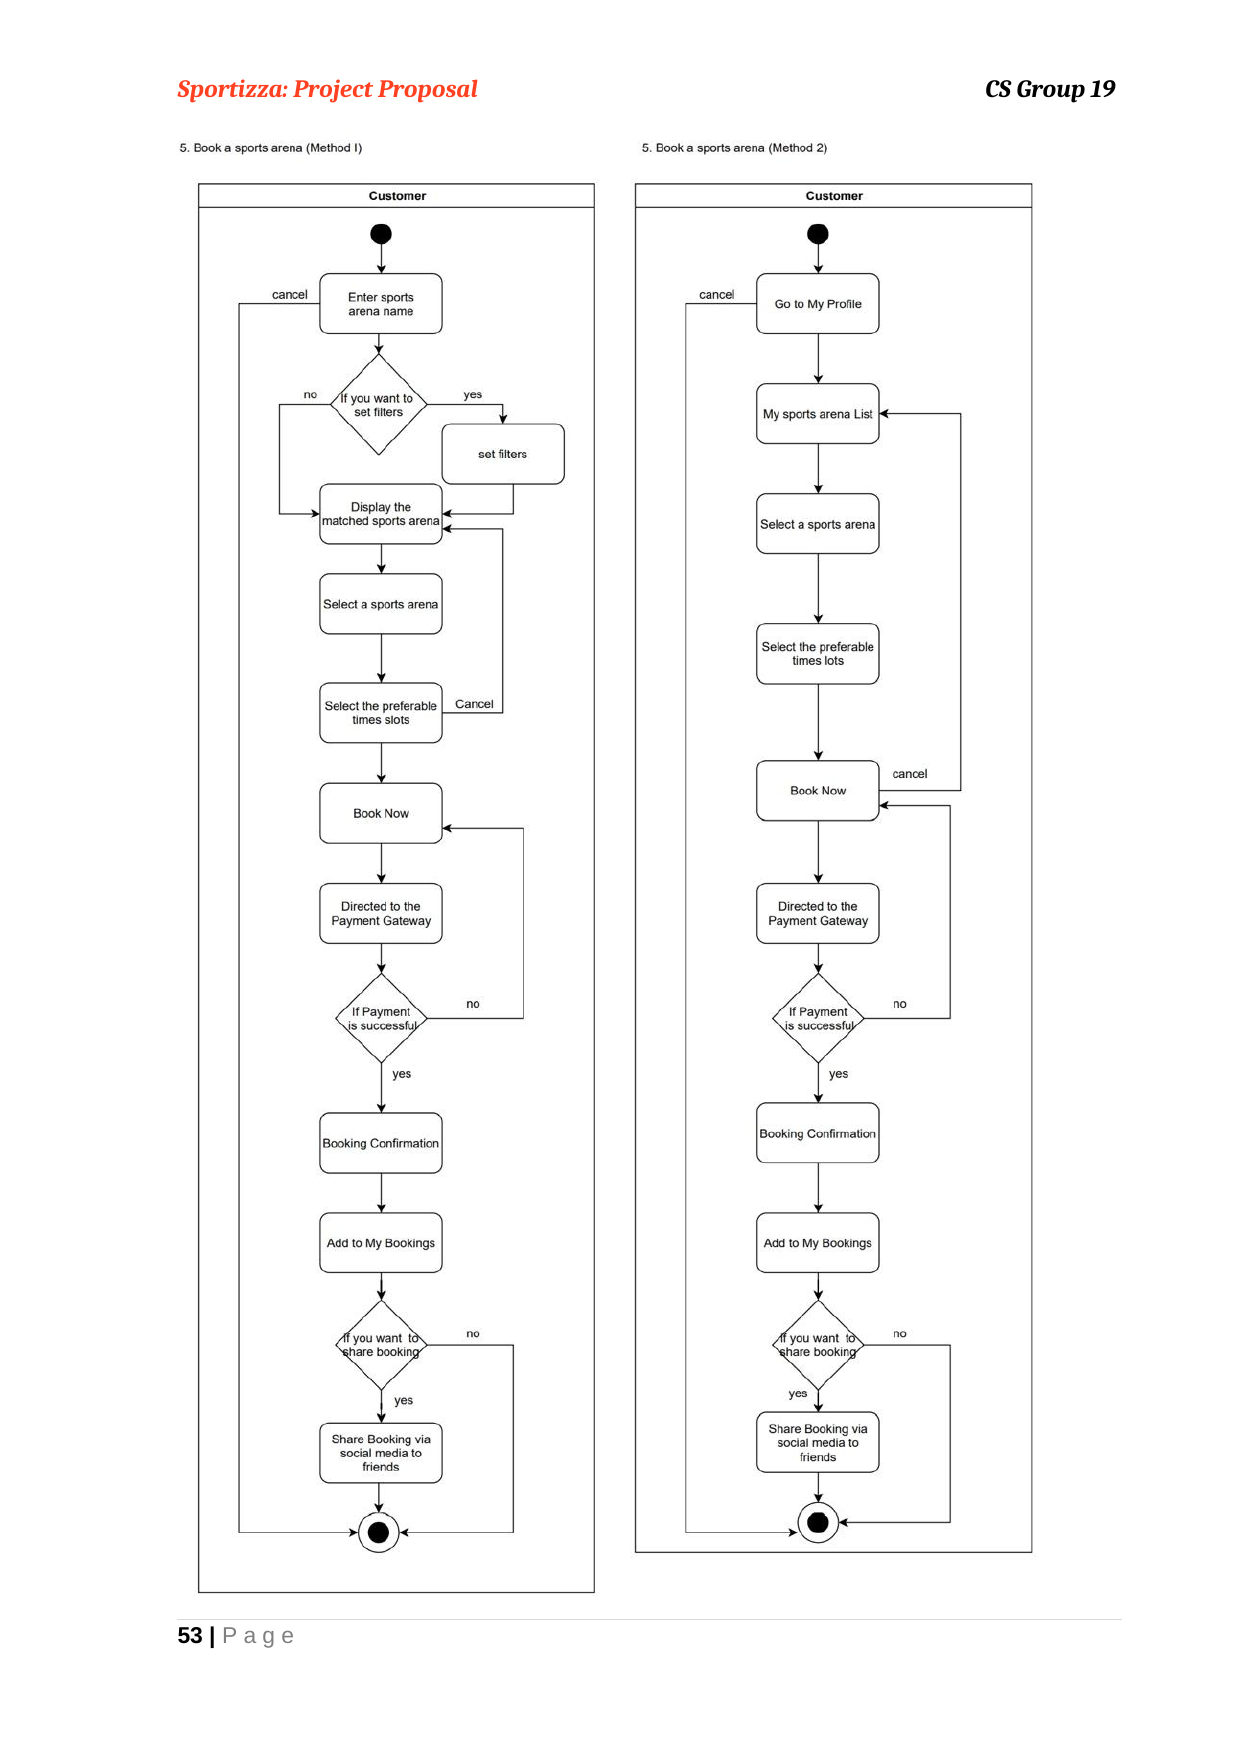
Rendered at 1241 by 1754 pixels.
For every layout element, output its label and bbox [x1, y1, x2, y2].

picture [177, 132, 1055, 1609]
